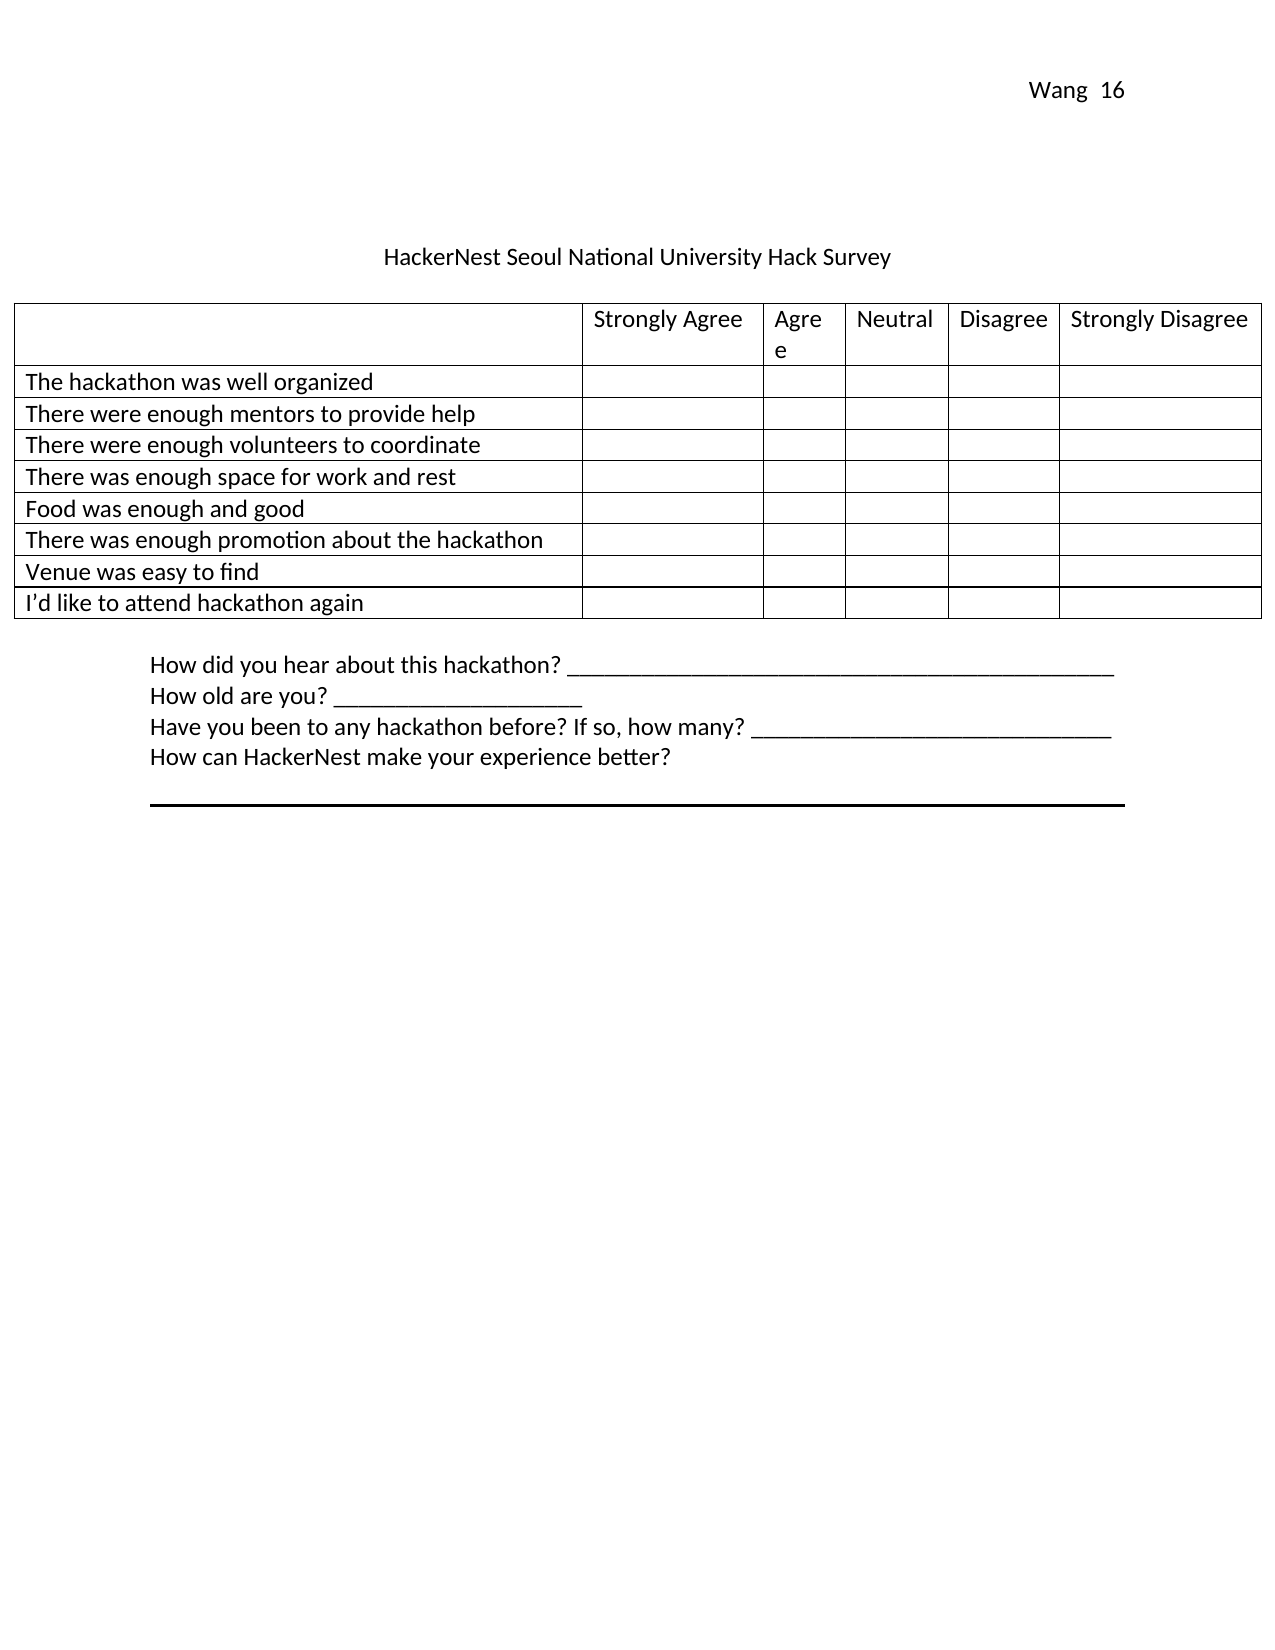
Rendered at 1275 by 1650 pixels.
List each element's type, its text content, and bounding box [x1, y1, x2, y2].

table_cell [1060, 493, 1261, 523]
table_header Neutral [846, 304, 948, 365]
table_cell [583, 493, 763, 523]
table_header [15, 304, 582, 365]
table_cell [583, 461, 763, 492]
table_cell [764, 430, 845, 460]
table_cell [846, 524, 948, 555]
table_cell [583, 430, 763, 460]
table_cell Food was enough and good [15, 493, 582, 523]
table_cell [949, 430, 1059, 460]
table_cell [949, 524, 1059, 555]
table_cell [1060, 556, 1261, 586]
table_cell I’d like to attend hackathon again [15, 588, 582, 618]
table_cell [949, 461, 1059, 492]
text How did you hear about this hackathon? ____________________________________________ [150, 649, 1125, 680]
table_cell Venue was easy to find [15, 556, 582, 586]
table_cell [764, 588, 845, 618]
table_header Strongly Agree [583, 304, 763, 365]
table_cell [846, 556, 948, 586]
table_cell [1060, 524, 1261, 555]
table_cell [1060, 398, 1261, 429]
text Have you been to any hackathon before? If so, how many? _____________________________ [150, 711, 1125, 741]
table_cell [846, 398, 948, 429]
text HackerNest Seoul National University Hack Survey [150, 242, 1125, 272]
table_cell [846, 430, 948, 460]
table_cell [583, 588, 763, 618]
table_cell [949, 398, 1059, 429]
table_cell [583, 398, 763, 429]
table_cell [949, 588, 1059, 618]
table_cell [1060, 461, 1261, 492]
table_cell [583, 556, 763, 586]
table_cell There were enough mentors to provide help [15, 398, 582, 429]
table_cell [949, 493, 1059, 523]
table_cell [764, 398, 845, 429]
table_cell [949, 556, 1059, 586]
table_cell [583, 524, 763, 555]
table_cell [846, 461, 948, 492]
table_cell There were enough volunteers to coordinate [15, 430, 582, 460]
table_cell [764, 556, 845, 586]
table_header Strongly Disagree [1060, 304, 1261, 365]
table_cell [1060, 430, 1261, 460]
table_cell [846, 588, 948, 618]
table_cell [846, 366, 948, 397]
text How old are you? ____________________ [150, 680, 1125, 711]
table_cell [846, 493, 948, 523]
table_header Agree [764, 304, 845, 365]
table_cell The hackathon was well organized [15, 366, 582, 397]
table_cell [764, 461, 845, 492]
table_cell [949, 366, 1059, 397]
table_cell There was enough space for work and rest [15, 461, 582, 492]
table_cell [1060, 366, 1261, 397]
table_cell [764, 493, 845, 523]
table_cell [1060, 588, 1261, 618]
text How can HackerNest make your experience better? [150, 741, 1125, 772]
table_cell There was enough promotion about the hackathon [15, 524, 582, 555]
table_header Disagree [949, 304, 1059, 365]
table_cell [764, 366, 845, 397]
table_cell [764, 524, 845, 555]
table_cell [583, 366, 763, 397]
